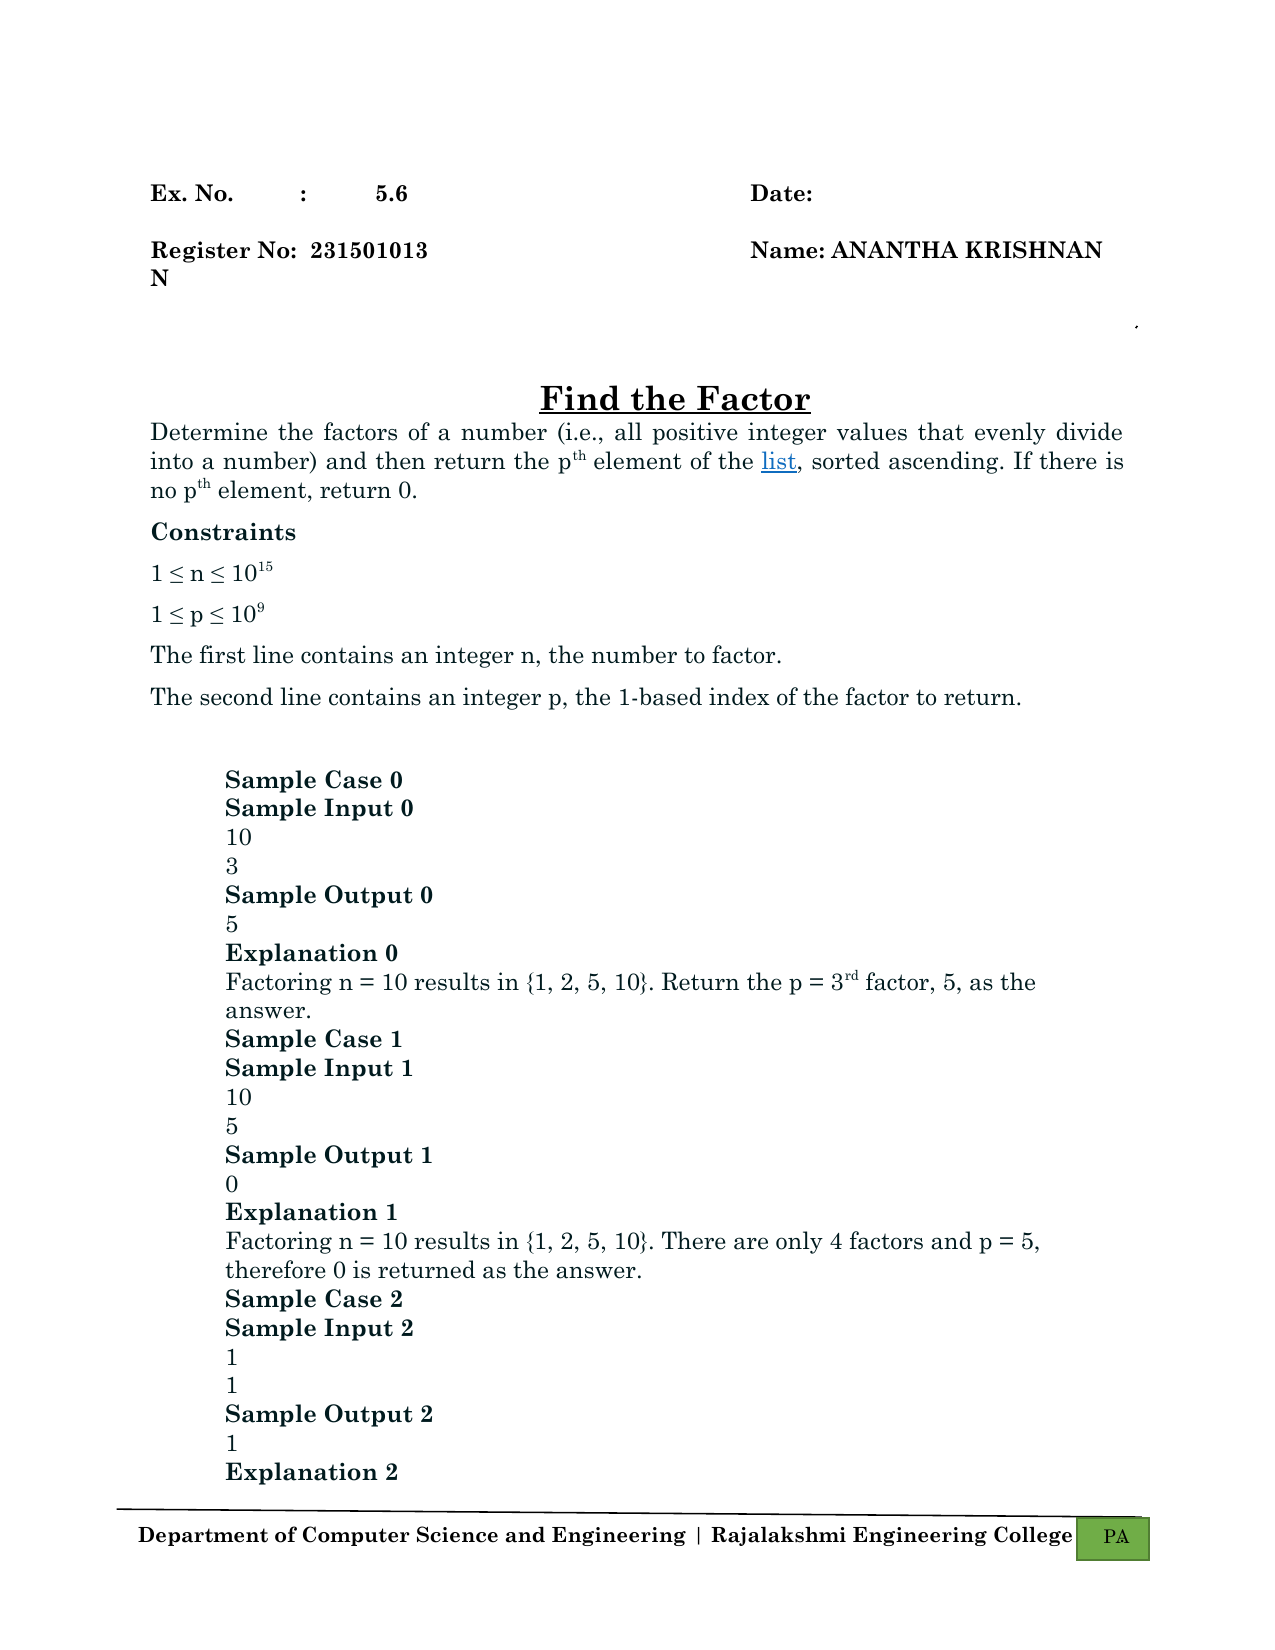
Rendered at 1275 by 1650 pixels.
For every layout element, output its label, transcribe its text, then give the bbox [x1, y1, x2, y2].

text Explanation 0 [225, 937, 1125, 966]
text Factoring n = 10 results in {1, 2, 5, 10}. There are only 4 factors and p = 5, therefore 0 is returned as the answer. [225, 1226, 1125, 1284]
text Sample Case 1 [225, 1024, 1125, 1053]
text Register No: 231501013 Name: ANANTHA KRISHNAN N [150, 236, 1125, 291]
text Sample Output 1 [225, 1139, 1125, 1168]
text 1 ≤ p ≤ 109 [150, 599, 1125, 628]
text 1 [225, 1428, 1125, 1457]
text Constraints [150, 516, 1125, 545]
text Sample Case 2 [225, 1284, 1125, 1313]
text 5 [225, 1111, 1125, 1139]
text Sample Input 2 [225, 1313, 1125, 1341]
text 5 [225, 909, 1125, 937]
text Explanation 2 [225, 1457, 1125, 1486]
text Sample Output 0 [225, 880, 1125, 909]
text The first line contains an integer n, the number to factor. [150, 640, 1125, 669]
text Sample Input 0 [225, 793, 1125, 822]
text 10 [225, 822, 1125, 851]
text Find the Factor [225, 377, 1125, 417]
text Explanation 1 [225, 1197, 1125, 1226]
text Determine the factors of a number (i.e., all positive integer values that evenly divide into a number) and then return the pth element of the list, sorted ascending. If there is no pth element, return 0. [150, 417, 1125, 504]
text 10 [225, 1082, 1125, 1111]
text 1 [225, 1370, 1125, 1399]
text Ex. No. : 5.6 Date: [150, 179, 1125, 207]
text The second line contains an integer p, the 1-based index of the factor to return. [150, 682, 1125, 711]
text Sample Input 1 [225, 1053, 1125, 1082]
text 1 ≤ n ≤ 1015 [150, 558, 1125, 586]
text 1 [225, 1341, 1125, 1370]
text Factoring n = 10 results in {1, 2, 5, 10}. Return the p = 3rd factor, 5, as the answer. [225, 966, 1125, 1024]
text 3 [225, 851, 1125, 880]
text Sample Case 0 [225, 764, 1125, 793]
text Sample Output 2 [225, 1399, 1125, 1428]
text 0 [225, 1168, 1125, 1197]
